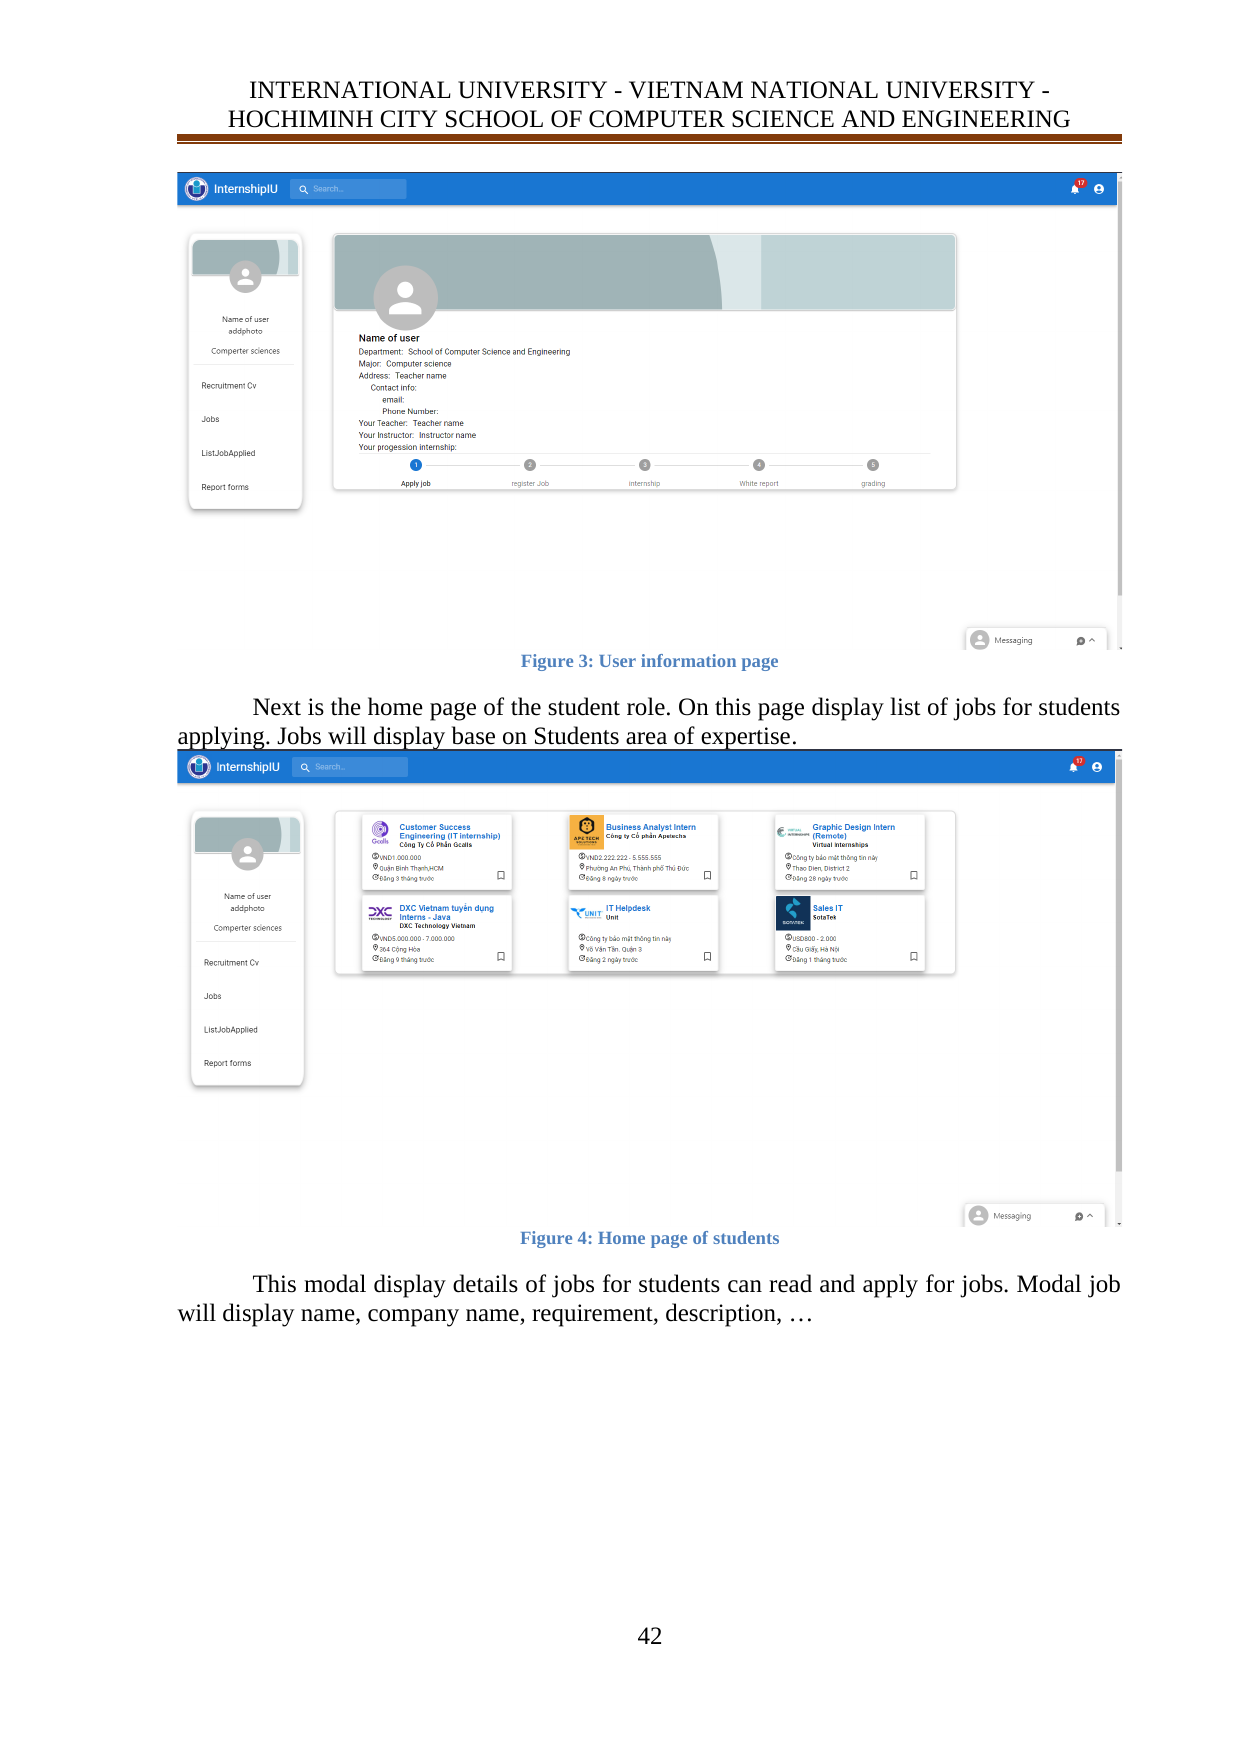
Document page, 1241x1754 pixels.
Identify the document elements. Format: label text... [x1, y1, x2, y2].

picture [177, 172, 1123, 650]
text This modal display details of jobs for students can read and apply for jobs. Modal job will display name, company name, requirement, description, … [177, 1269, 1122, 1327]
text Next is the home page of the student role. On this page display list of jobs for students applying. Jobs will display base on Students area of expertise. [177, 692, 1122, 749]
picture [177, 749, 1123, 1227]
